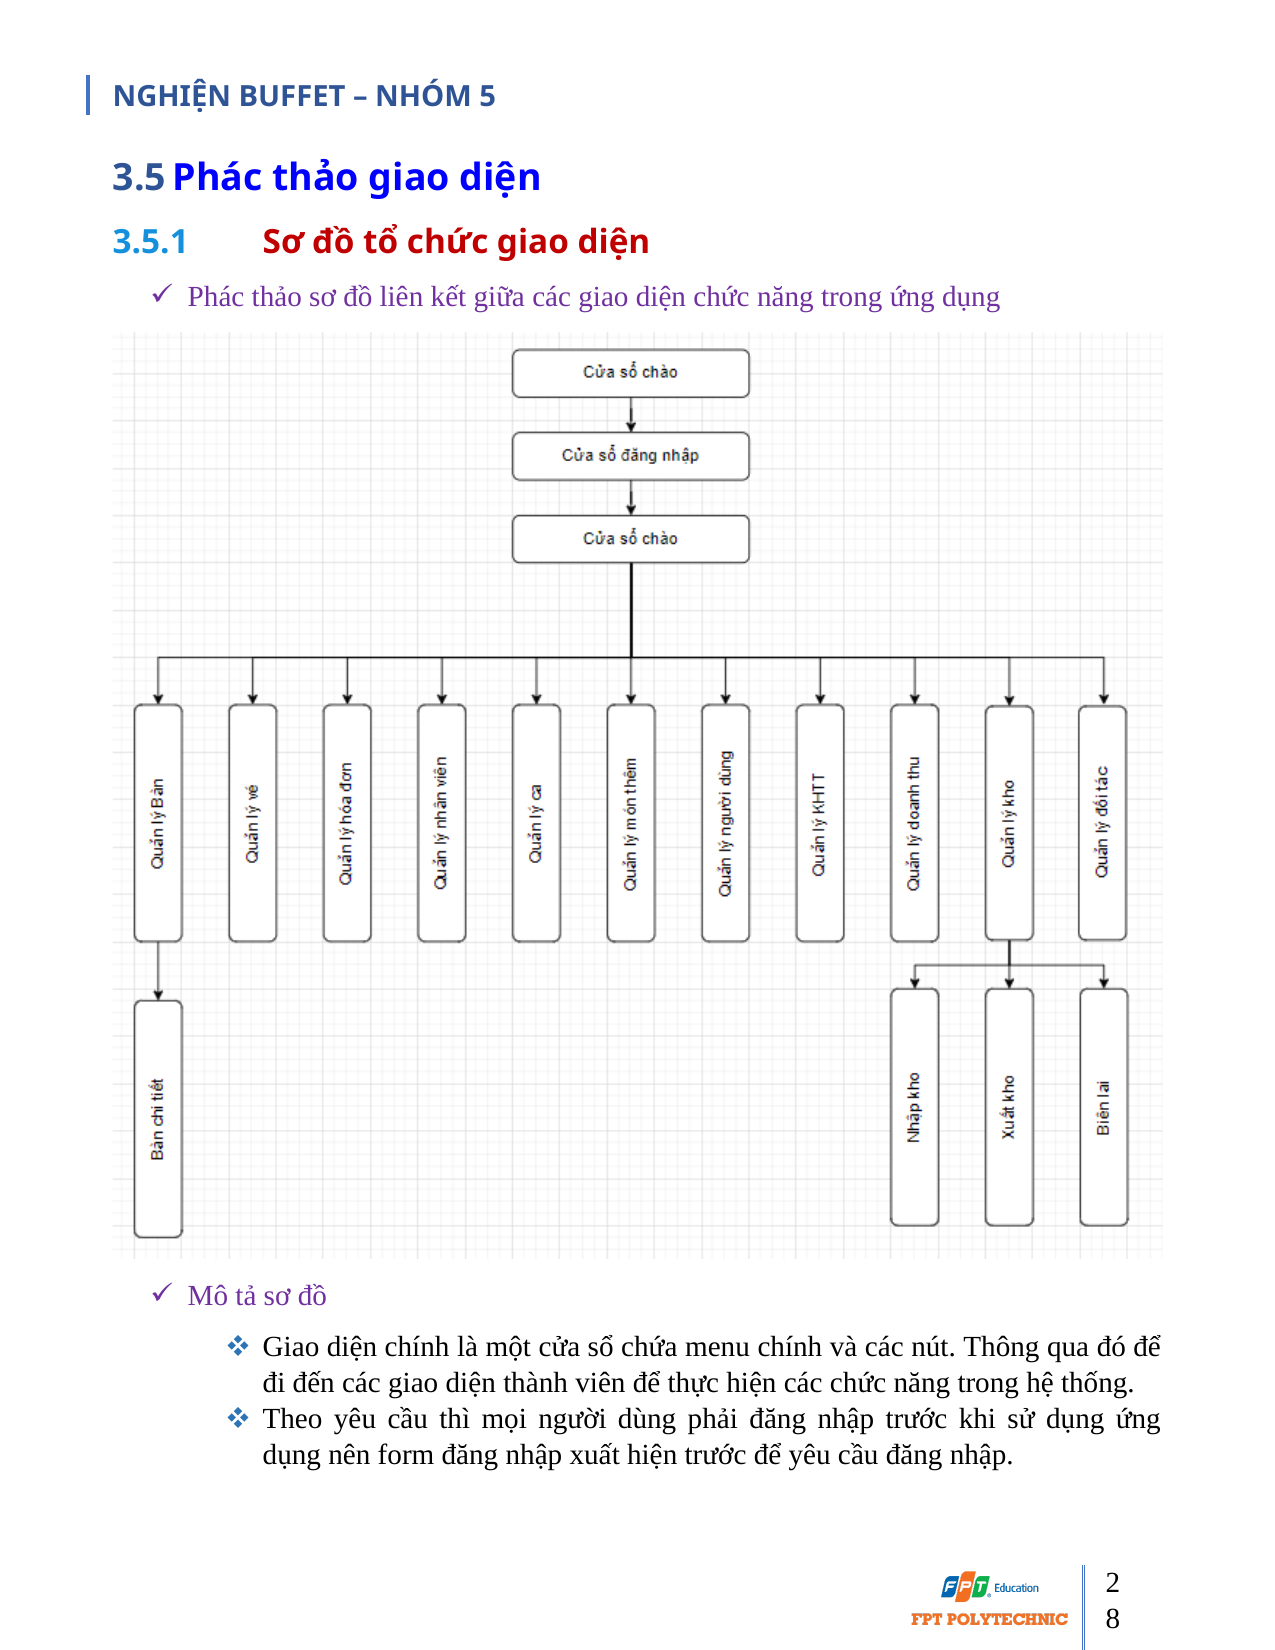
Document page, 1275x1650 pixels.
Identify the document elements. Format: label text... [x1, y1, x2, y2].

list Giao diện chính là một cửa sổ chứa menu chính và các nút. Thông qua đó để đi đến các giao diện thành viên để thực hiện các chức năng trong hệ thống. [225, 1329, 1162, 1398]
list Mô tả sơ đồ [150, 1278, 1162, 1312]
picture [906, 1566, 1073, 1630]
list Theo yêu cầu thì mọi người dùng phải đăng nhập trước khi sử dụng ứng dụng nên form đăng nhập xuất hiện trước để yêu cầu đăng nhập. [225, 1401, 1162, 1471]
subtitle Phác thảo giao diện [112, 150, 1162, 201]
subtitle Sơ đồ tổ chức giao diện [112, 218, 1162, 263]
picture [112, 332, 1163, 1259]
list Phác thảo sơ đồ liên kết giữa các giao diện chức năng trong ứng dụng [150, 279, 1162, 313]
